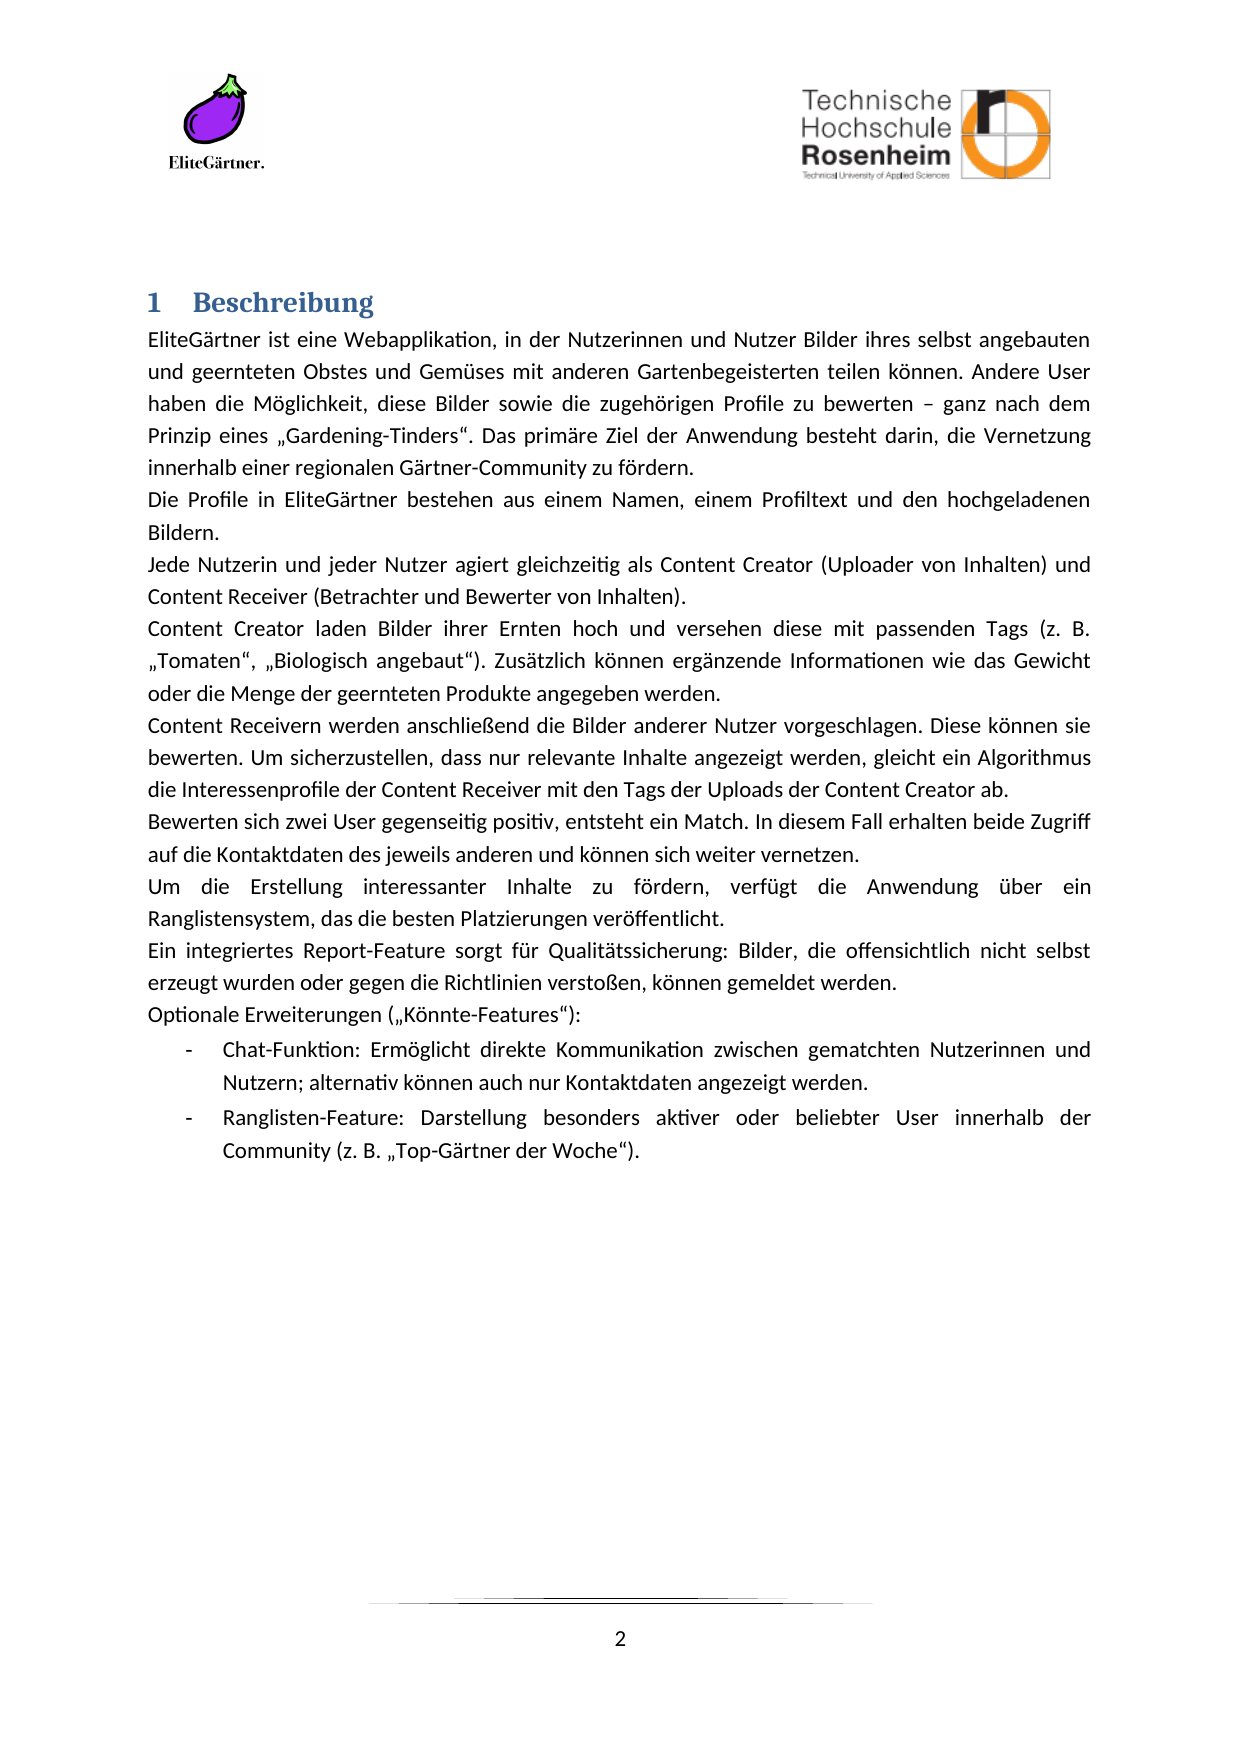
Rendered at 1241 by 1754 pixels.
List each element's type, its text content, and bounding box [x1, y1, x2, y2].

subtitle Beschreibung [148, 286, 1093, 320]
text Ein integriertes Report-Feature sorgt für Qualitätssicherung: Bilder, die offensichtlich nicht selbst erzeugt wurden oder gegen die Richtlinien verstoßen, können gemeldet werden. [148, 936, 1093, 996]
list Ranglisten-Feature: Darstellung besonders aktiver oder beliebter User innerhalb der Community (z. B. „Top-Gärtner der Woche“). [185, 1100, 1093, 1164]
picture [168, 73, 265, 169]
text Content Receivern werden anschließend die Bilder anderer Nutzer vorgeschlagen. Diese können sie bewerten. Um sicherzustellen, dass nur relevante Inhalte angezeigt werden, gleicht ein Algorithmus die Interessenprofile der Content Receiver mit den Tags der Uploads der Content Creator ab. [148, 711, 1093, 803]
text Die Profile in EliteGärtner bestehen aus einem Namen, einem Profiltext und den hochgeladenen Bildern. [148, 486, 1093, 546]
text Bewerten sich zwei User gegenseitig positiv, entsteht ein Match. In diesem Fall erhalten beide Zugriff auf die Kontaktdaten des jeweils anderen und können sich weiter vernetzen. [148, 807, 1093, 868]
text Optionale Erweiterungen („Könnte-Features“): [148, 1001, 1093, 1029]
text Um die Erstellung interessanter Inhalte zu fördern, verfügt die Anwendung über ein Ranglistensystem, das die besten Platzierungen veröffentlicht. [148, 872, 1093, 932]
list Chat-Funktion: Ermöglicht direkte Kommunikation zwischen gematchten Nutzerinnen und Nutzern; alternativ können auch nur Kontaktdaten angezeigt werden. [185, 1033, 1093, 1096]
text Content Creator laden Bilder ihrer Ernten hoch und versehen diese mit passenden Tags (z. B. „Tomaten“, „Biologisch angebaut“). Zusätzlich können ergänzende Informationen wie das Gewicht oder die Menge der geernteten Produkte angegeben werden. [148, 614, 1093, 707]
text EliteGärtner ist eine Webapplikation, in der Nutzerinnen und Nutzer Bilder ihres selbst angebauten und geernteten Obstes und Gemüses mit anderen Gartenbegeisterten teilen können. Andere User haben die Möglichkeit, diese Bilder sowie die zugehörigen Profile zu bewerten – ganz nach dem Prinzip eines „Gardening-Tinders“. Das primäre Ziel der Anwendung besteht darin, die Vernetzung innerhalb einer regionalen Gärtner-Community zu fördern. [148, 325, 1093, 481]
text Jede Nutzerin und jeder Nutzer agiert gleichzeitig als Content Creator (Uploader von Inhalten) und Content Receiver (Betrachter und Bewerter von Inhalten). [148, 550, 1093, 610]
